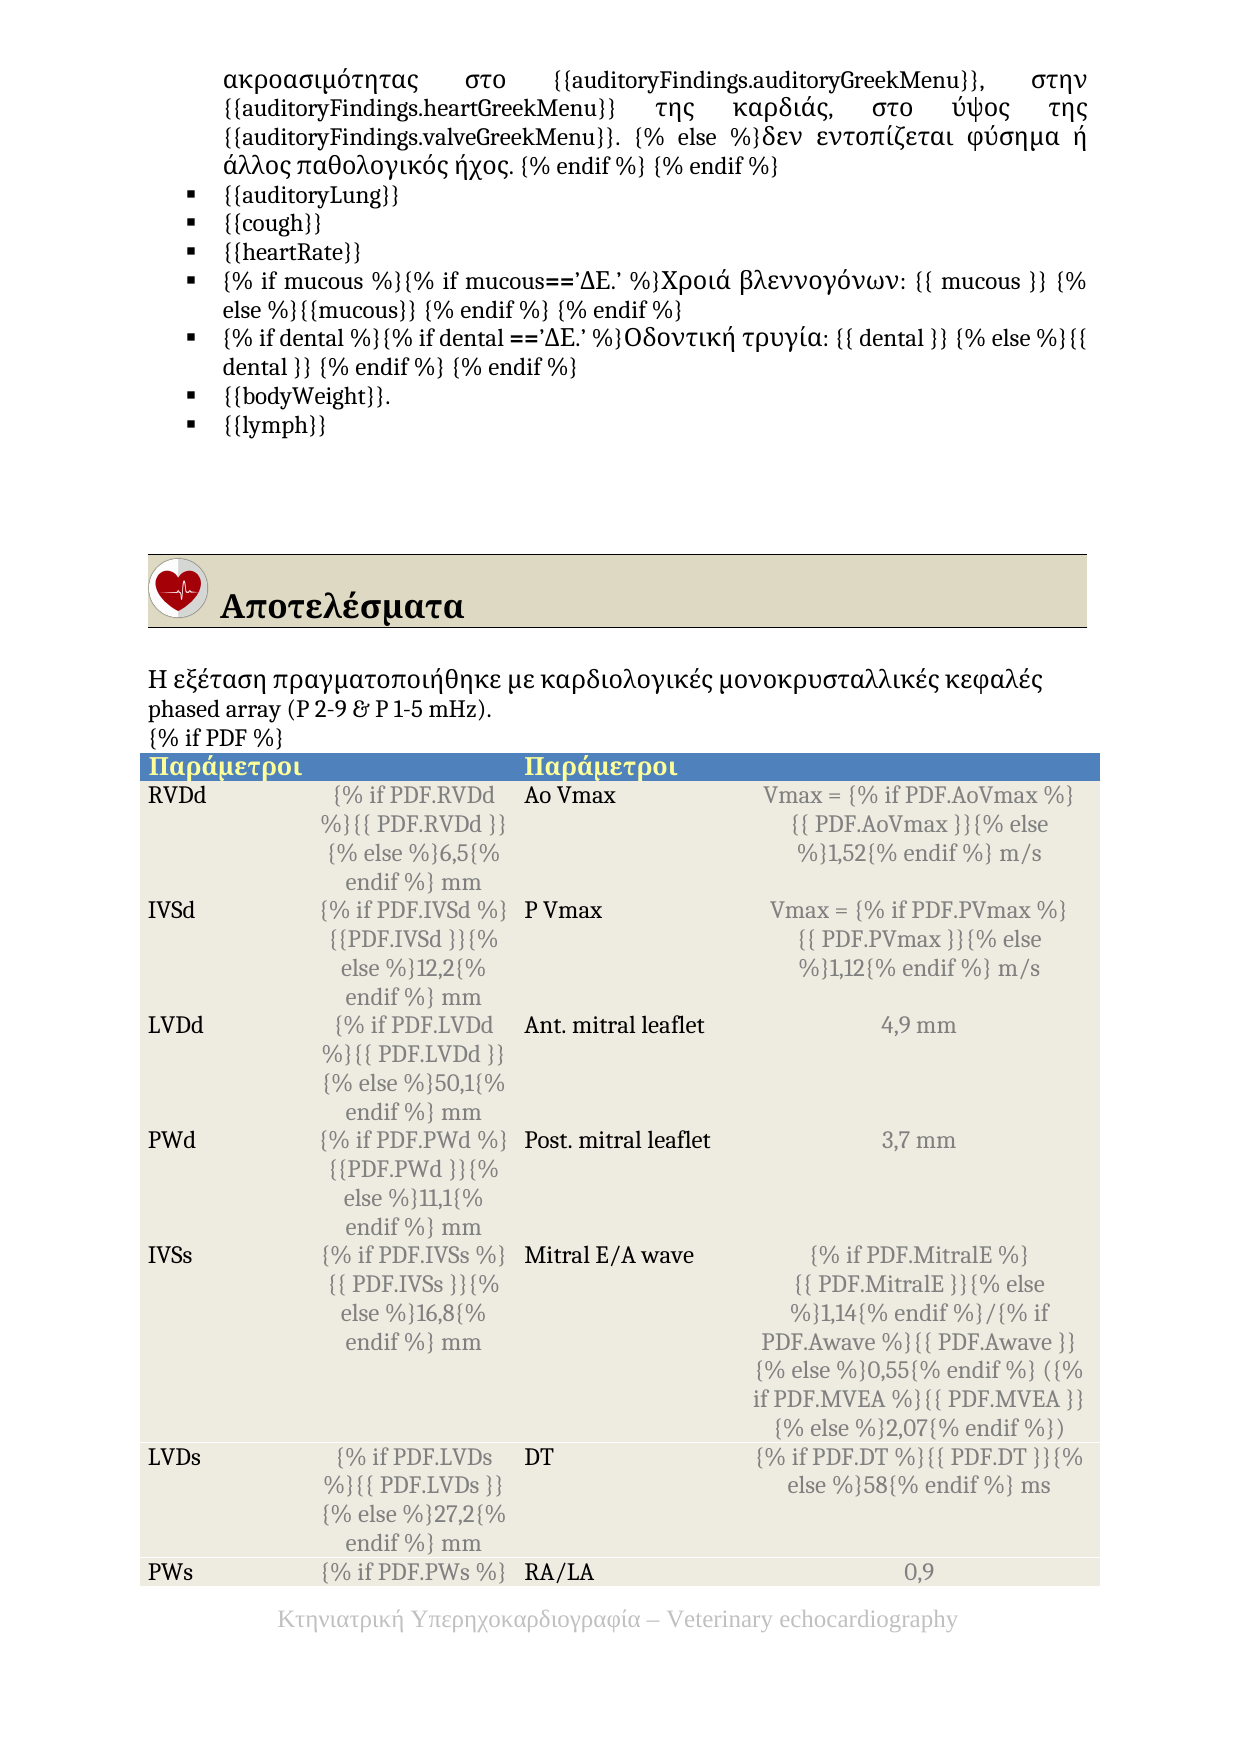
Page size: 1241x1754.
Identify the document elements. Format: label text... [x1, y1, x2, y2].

list {{cough}} [185, 209, 1087, 238]
text {% if PDF %} [148, 724, 1087, 752]
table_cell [310, 1558, 517, 1586]
table_cell Vmax = {% if PDF.PVmax %}{{ PDF.PVmax }}{% else %}1,12{% endif %} m/s [738, 896, 1100, 1011]
table_cell Post. mitral leaflet [517, 1126, 738, 1241]
table_cell {% if PDF.LVDd %}{{ PDF.LVDd }}{% else %}50,1{% endif %} mm [310, 1011, 517, 1126]
list {{auditoryLung}} [185, 181, 1087, 209]
table_header [738, 753, 1100, 781]
list {% if mucous %}{% if mucous==’ΔΕ.’ %}Χροιά βλεννογόνων: {{ mucous }} {% else %}{{mucous}} {% endif %} {% endif %} [185, 267, 1087, 324]
list {{lymph}} [185, 411, 1087, 439]
table_cell Ao Vmax [517, 781, 738, 896]
list {{bodyWeight}}. [185, 382, 1087, 411]
table_cell {% if PDF.DT %}{{ PDF.DT }}{% else %}58{% endif %} ms [738, 1443, 1100, 1557]
table_cell {% if PDF.IVSd %}{{PDF.IVSd }}{% else %}12,2{% endif %} mm [310, 896, 517, 1011]
table_cell P Vmax [517, 896, 738, 1011]
table_cell IVSs [140, 1241, 310, 1442]
table_cell RA/LA [517, 1558, 738, 1586]
table_cell Ant. mitral leaflet [517, 1011, 738, 1126]
table_cell 4,9 mm [738, 1011, 1100, 1126]
table_cell LVDs [140, 1443, 310, 1557]
table_cell PWd [140, 1126, 310, 1241]
table_cell Mitral E/A wave [517, 1241, 738, 1442]
table_cell {% if PDF.MitralE %}{{ PDF.MitralE }}{% else %}1,14{% endif %}/{% if PDF.Awave %}{{ PDF.Awave }}{% else %}0,55{% endif %} ({% if PDF.MVEA %}{{ PDF.MVEA }}{% else %}2,07{% endif %}) [738, 1241, 1100, 1442]
table_cell Vmax = {% if PDF.AoVmax %}{{ PDF.AoVmax }}{% else %}1,52{% endif %} m/s [738, 781, 1100, 896]
table_cell {% if PDF.PWd %}{{PDF.PWd }}{% else %}11,1{% endif %} mm [310, 1126, 517, 1241]
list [185, 66, 1087, 181]
text Η εξέταση πραγματοποιήθηκε με καρδιολογικές μονοκρυσταλλικές κεφαλές phased array (P 2-9 & P 1-5 mHz). [148, 666, 1087, 724]
picture [147, 557, 209, 619]
table_cell {% if PDF.LVDs %}{{ PDF.LVDs }}{% else %}27,2{% endif %} mm [310, 1443, 517, 1557]
table_cell {% if PDF.RVDd %}{{ PDF.RVDd }}{% else %}6,5{% endif %} mm [310, 781, 517, 896]
table_header Παράμετροι [517, 753, 738, 781]
table_cell {% if PDF.IVSs %}{{ PDF.IVSs }}{% else %}16,8{% endif %} mm [310, 1241, 517, 1442]
table_cell IVSd [140, 896, 310, 1011]
list {{heartRate}} [185, 238, 1087, 267]
list {% if dental %}{% if dental ==’ΔΕ.’ %}Οδοντική τρυγία: {{ dental }} {% else %}{{ dental }} {% endif %} {% endif %} [185, 324, 1087, 382]
table_cell RVDd [140, 781, 310, 896]
table_cell PWs [140, 1558, 310, 1586]
text Αποτελέσματα [148, 555, 1087, 627]
table_cell LVDd [140, 1011, 310, 1126]
table_cell 0,9 [738, 1558, 1100, 1586]
table_cell 3,7 mm [738, 1126, 1100, 1241]
table_header Παράμετροι [140, 753, 310, 781]
table_cell DT [517, 1443, 738, 1557]
table_header [310, 753, 517, 781]
